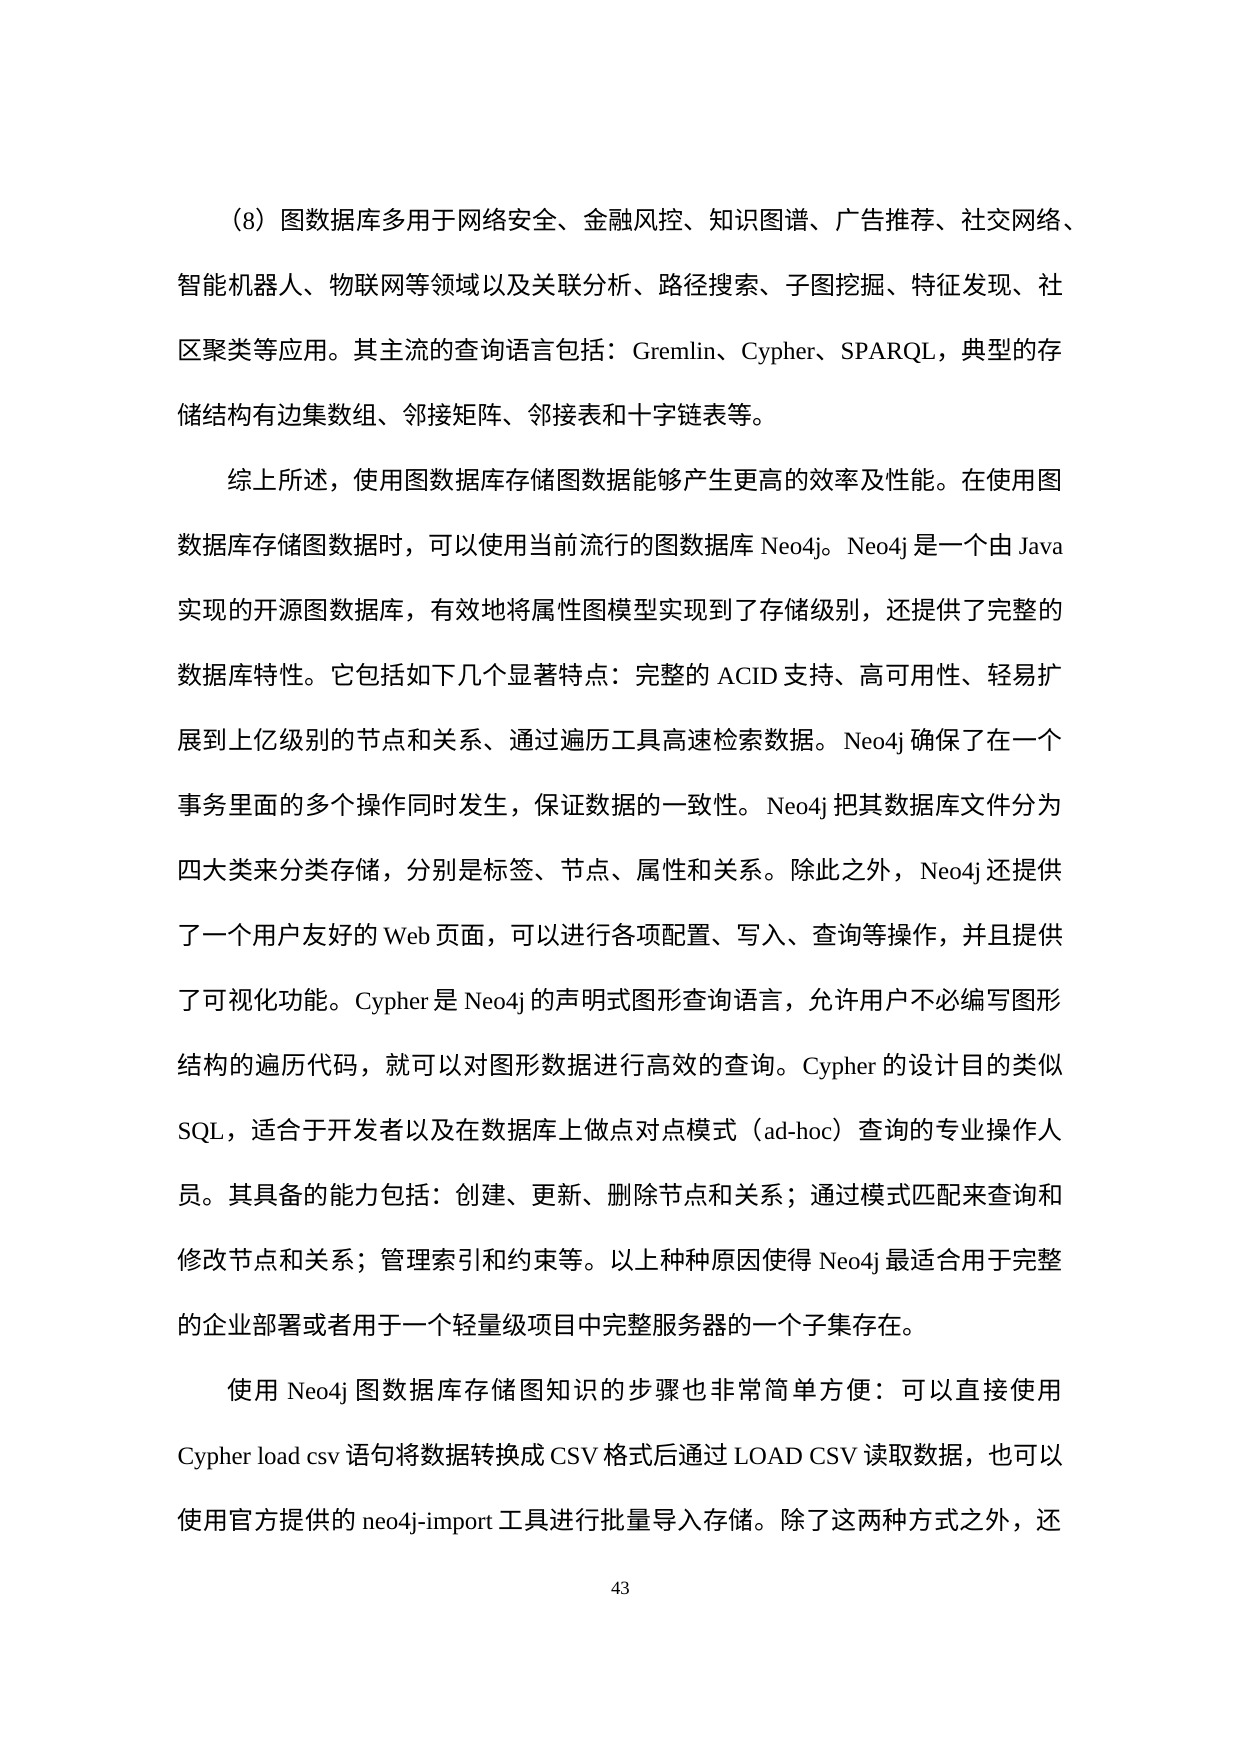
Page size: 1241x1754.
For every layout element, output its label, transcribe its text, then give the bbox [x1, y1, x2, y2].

text （8）图数据库多用于网络安全、金融风控、知识图谱、广告推荐、社交网络、智能机器人、物联网等领域以及关联分析、路径搜索、子图挖掘、特征发现、社区聚类等应用。其主流的查询语言包括：Gremlin、Cypher、SPARQL，典型的存储结构有边集数组、邻接矩阵、邻接表和十字链表等。 [177, 186, 1063, 446]
text 综上所述，使用图数据库存储图数据能够产生更高的效率及性能。在使用图数据库存储图数据时，可以使用当前流行的图数据库Neo4j。Neo4j是一个由Java实现的开源图数据库，有效地将属性图模型实现到了存储级别，还提供了完整的数据库特性。它包括如下几个显著特点：完整的ACID支持、高可用性、轻易扩展到上亿级别的节点和关系、通过遍历工具高速检索数据。Neo4j确保了在一个事务里面的多个操作同时发生，保证数据的一致性。Neo4j把其数据库文件分为四大类来分类存储，分别是标签、节点、属性和关系。除此之外，Neo4j还提供了一个用户友好的Web页面，可以进行各项配置、写入、查询等操作，并且提供了可视化功能。Cypher是Neo4j的声明式图形查询语言，允许用户不必编写图形结构的遍历代码，就可以对图形数据进行高效的查询。Cypher的设计目的类似SQL，适合于开发者以及在数据库上做点对点模式（ad-hoc）查询的专业操作人员。其具备的能力包括：创建、更新、删除节点和关系；通过模式匹配来查询和修改节点和关系；管理索引和约束等。以上种种原因使得Neo4j最适合用于完整的企业部署或者用于一个轻量级项目中完整服务器的一个子集存在。 [177, 446, 1063, 1356]
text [177, 1356, 1063, 1551]
